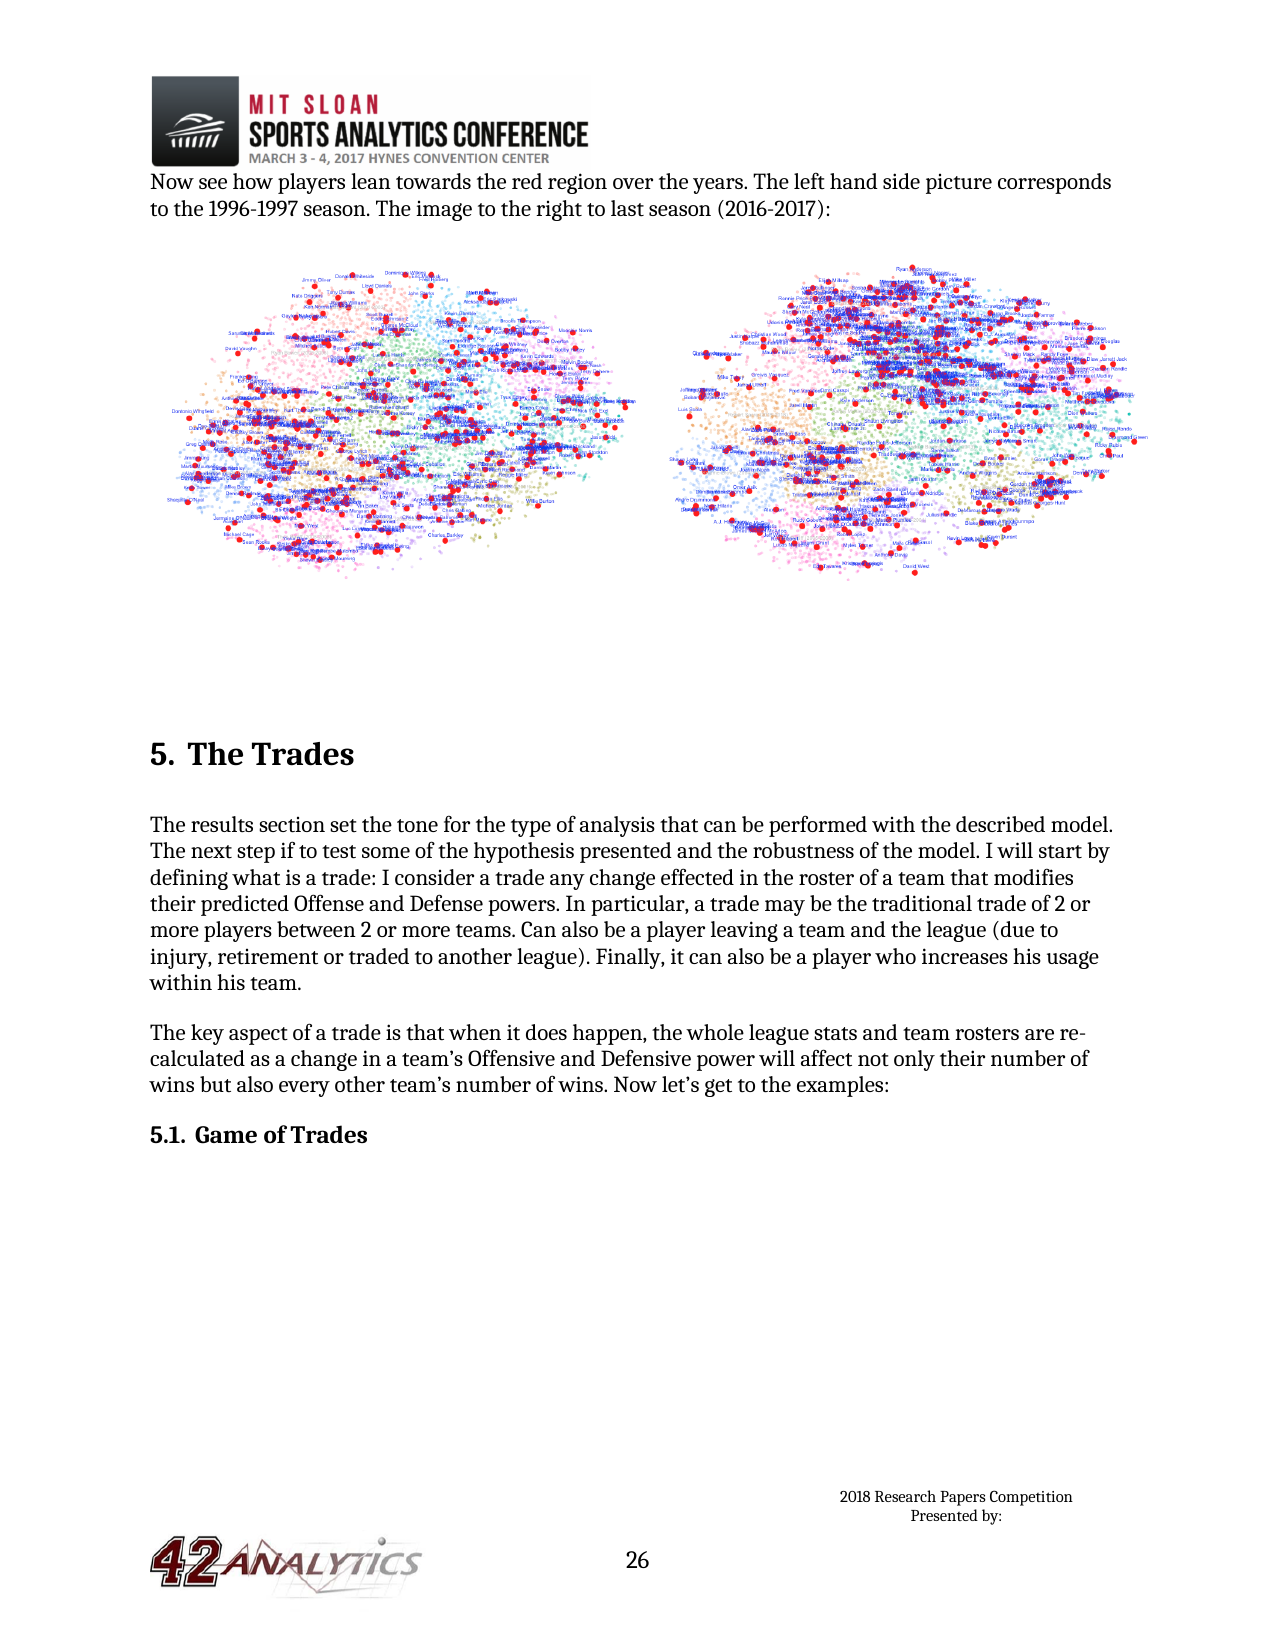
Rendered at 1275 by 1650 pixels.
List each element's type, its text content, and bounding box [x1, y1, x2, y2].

picture [656, 262, 1152, 581]
list The Trades [150, 735, 1125, 773]
text The key aspect of a trade is that when it does happen, the whole league stats and team rosters are re-calculated as a change in a team’s Offensive and Defensive power will affect not only their number of wins but also every other team’s number of wins. Now let’s get to the examples: [150, 1019, 1125, 1098]
picture [131, 1517, 433, 1612]
text The results section set the tone for the type of analysis that can be performed with the described model. The next step if to test some of the hypothesis presented and the robustness of the model. I will start by defining what is a trade: I consider a trade any change effected in the roster of a team that modifies their predicted Offense and Defense powers. In particular, a trade may be the traditional trade of 2 or more players between 2 or more teams. Can also be a player leaving a team and the league (due to injury, retirement or traded to another league). Finally, it can also be a player who increases his usage within his team. [150, 812, 1125, 996]
text Now see how players lean towards the red region over the years. The left hand side picture corresponds to the 1996-1997 season. The image to the right to last season (2016-2017): [150, 169, 1125, 222]
list Game of Trades [150, 1121, 1125, 1150]
picture [150, 75, 591, 170]
picture [150, 262, 649, 581]
